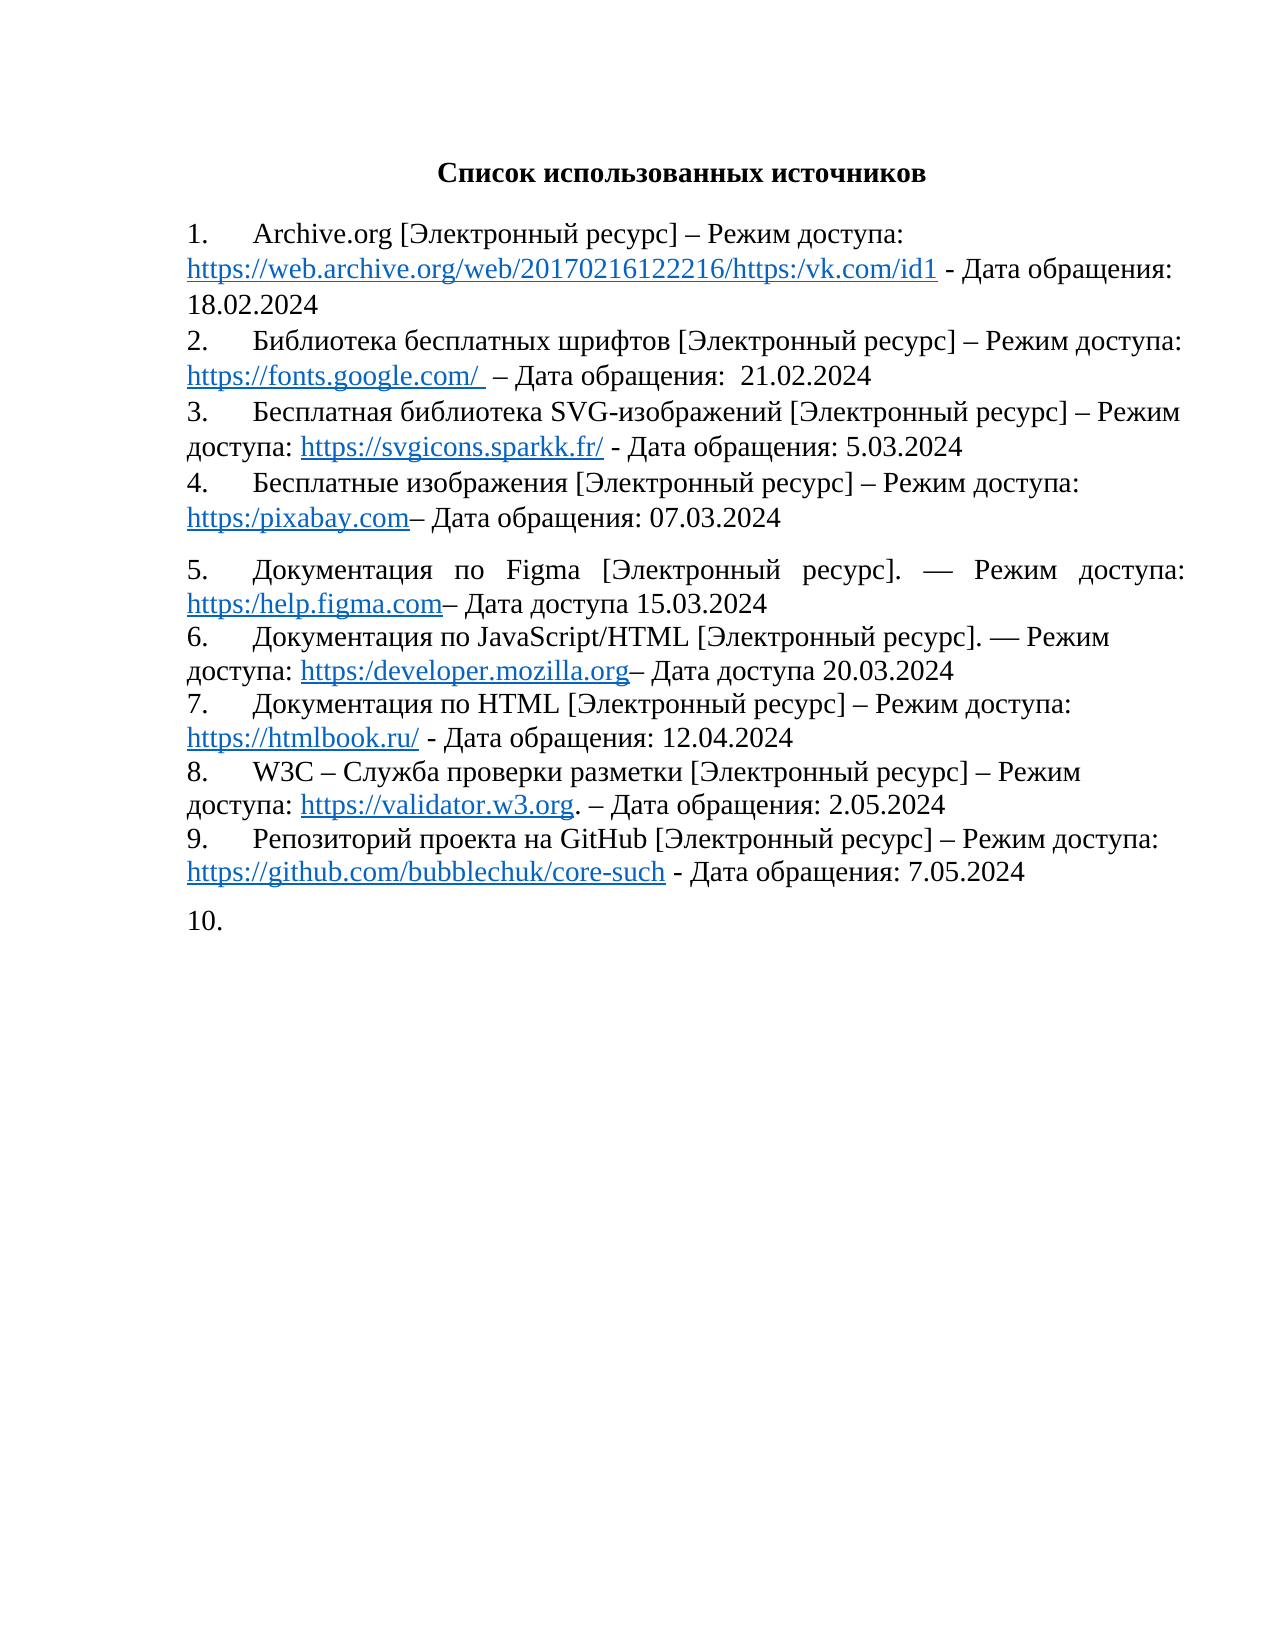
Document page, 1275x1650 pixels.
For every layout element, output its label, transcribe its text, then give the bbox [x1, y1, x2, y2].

list Archive.org [Электронный ресурс] – Режим доступа: https://web.archive.org/web/20170216122216/https:/vk.com/id1 - Дата обращения: 18.02.2024 [187, 216, 1186, 321]
list Бесплатная библиотека SVG-изображений [Электронный ресурс] – Режим доступа: https://svgicons.sparkk.fr/ - Дата обращения: 5.03.2024 [187, 394, 1186, 463]
list Библиотека бесплатных шрифтов [Электронный ресурс] – Режим доступа: https://fonts.google.com/ – Дата обращения: 21.02.2024 [187, 323, 1186, 392]
list Документация по Figma [Электронный ресурс]. — Режим доступа: https:/help.figma.com– Дата доступа 15.03.2024 [187, 552, 1186, 619]
subtitle Список использованных источников [177, 156, 1186, 189]
list Репозиторий проекта на GitHub [Электронный ресурс] – Режим доступа: https://github.com/bubblechuk/core-such - Дата обращения: 7.05.2024 [187, 821, 1186, 888]
list W3C – Служба проверки разметки [Электронный ресурс] – Режим доступа: https://validator.w3.org. – Дата обращения: 2.05.2024 [187, 754, 1186, 821]
list Документация по HTML [Электронный ресурс] – Режим доступа: https://htmlbook.ru/ - Дата обращения: 12.04.2024 [187, 687, 1186, 754]
list Документация по JavaScript/HTML [Электронный ресурс]. — Режим доступа: https:/developer.mozilla.org– Дата доступа 20.03.2024 [187, 619, 1186, 687]
list Бесплатные изображения [Электронный ресурс] – Режим доступа: https:/pixabay.com– Дата обращения: 07.03.2024 [187, 465, 1186, 534]
